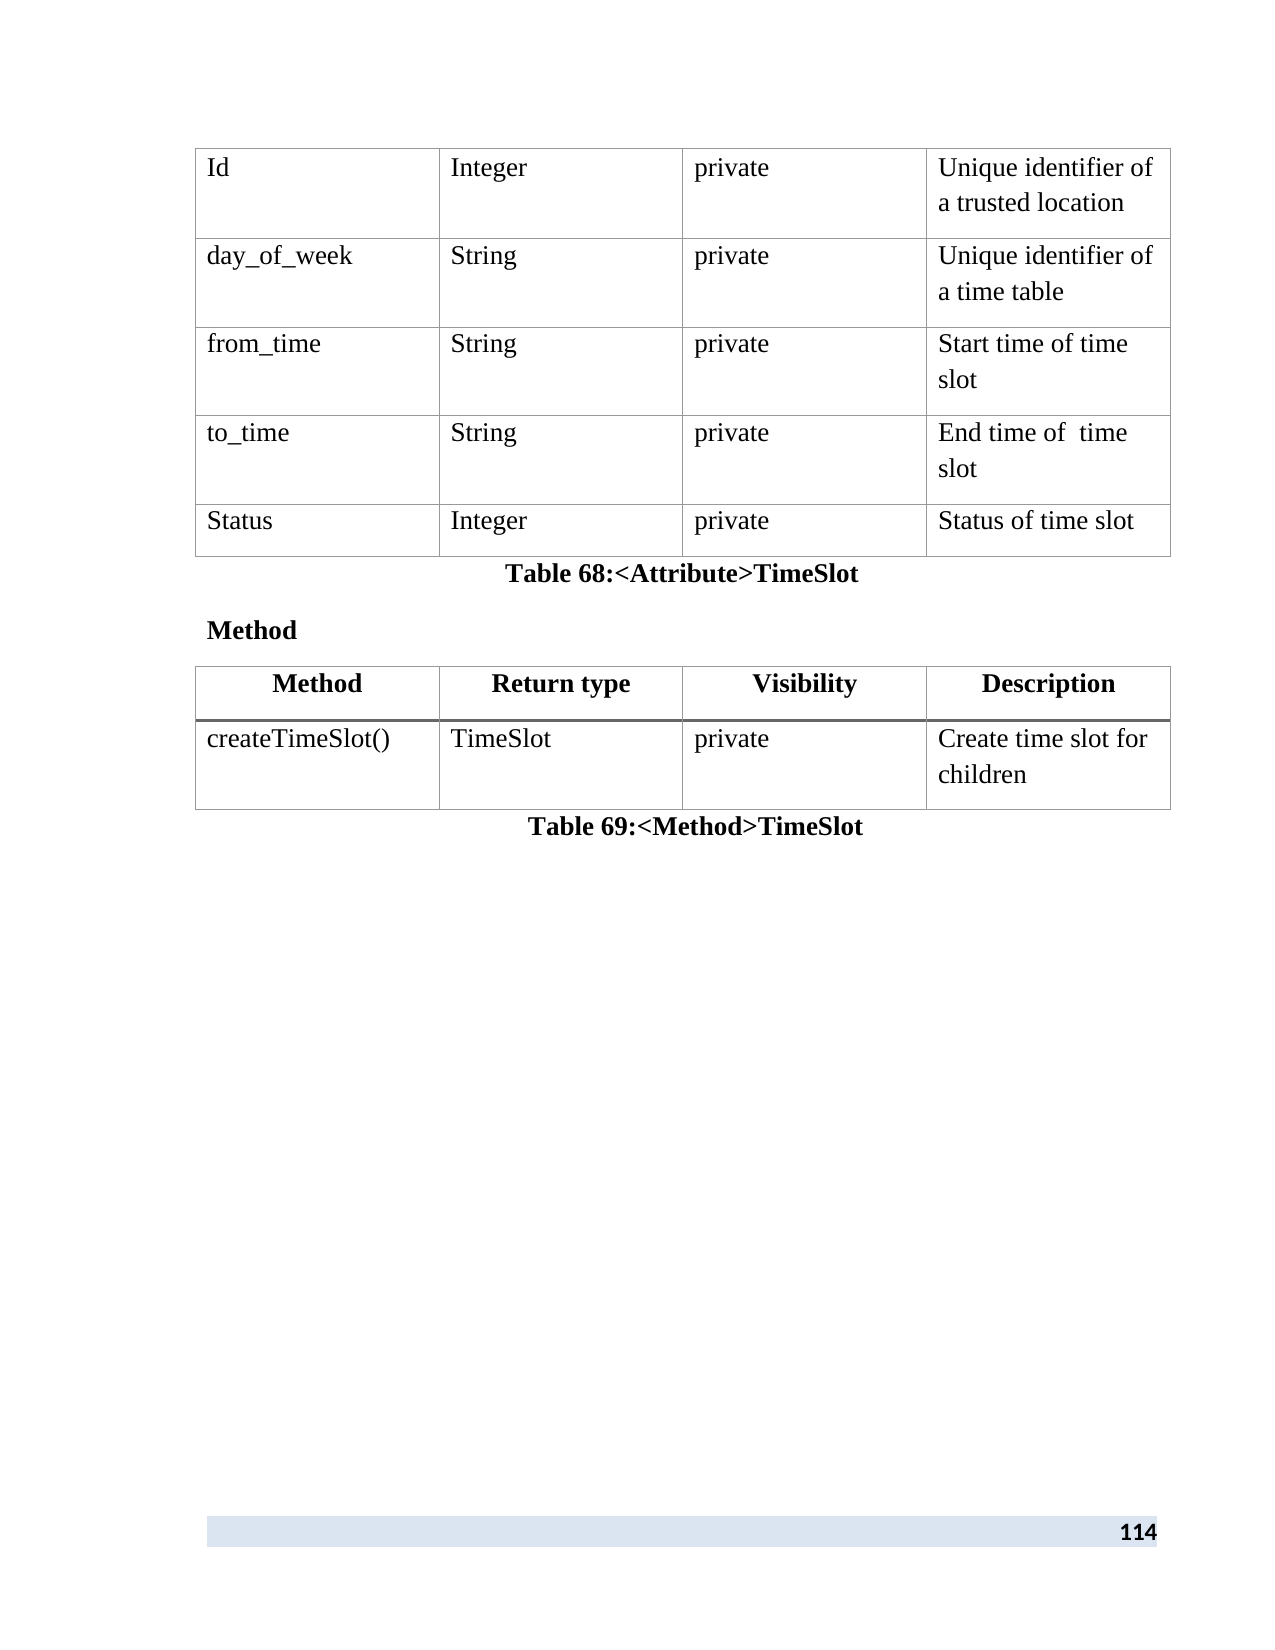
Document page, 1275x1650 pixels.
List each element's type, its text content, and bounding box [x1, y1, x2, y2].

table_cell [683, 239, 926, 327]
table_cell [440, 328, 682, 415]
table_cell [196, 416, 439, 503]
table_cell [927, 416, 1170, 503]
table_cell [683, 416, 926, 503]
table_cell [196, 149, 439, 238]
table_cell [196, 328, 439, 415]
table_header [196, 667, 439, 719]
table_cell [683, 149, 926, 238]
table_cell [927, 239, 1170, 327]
text Table 68:<Attribute>TimeSlot [207, 557, 1157, 588]
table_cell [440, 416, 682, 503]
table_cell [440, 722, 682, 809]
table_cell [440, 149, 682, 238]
text Method [207, 614, 1157, 645]
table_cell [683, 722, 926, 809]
text Table 69:<Method>TimeSlot [207, 810, 1157, 842]
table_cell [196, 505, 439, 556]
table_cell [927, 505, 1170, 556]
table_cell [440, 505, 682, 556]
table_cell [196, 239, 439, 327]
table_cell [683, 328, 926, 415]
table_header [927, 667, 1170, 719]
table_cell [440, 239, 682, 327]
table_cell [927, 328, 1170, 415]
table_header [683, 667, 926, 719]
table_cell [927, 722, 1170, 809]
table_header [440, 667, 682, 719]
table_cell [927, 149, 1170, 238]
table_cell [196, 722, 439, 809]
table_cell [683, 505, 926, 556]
